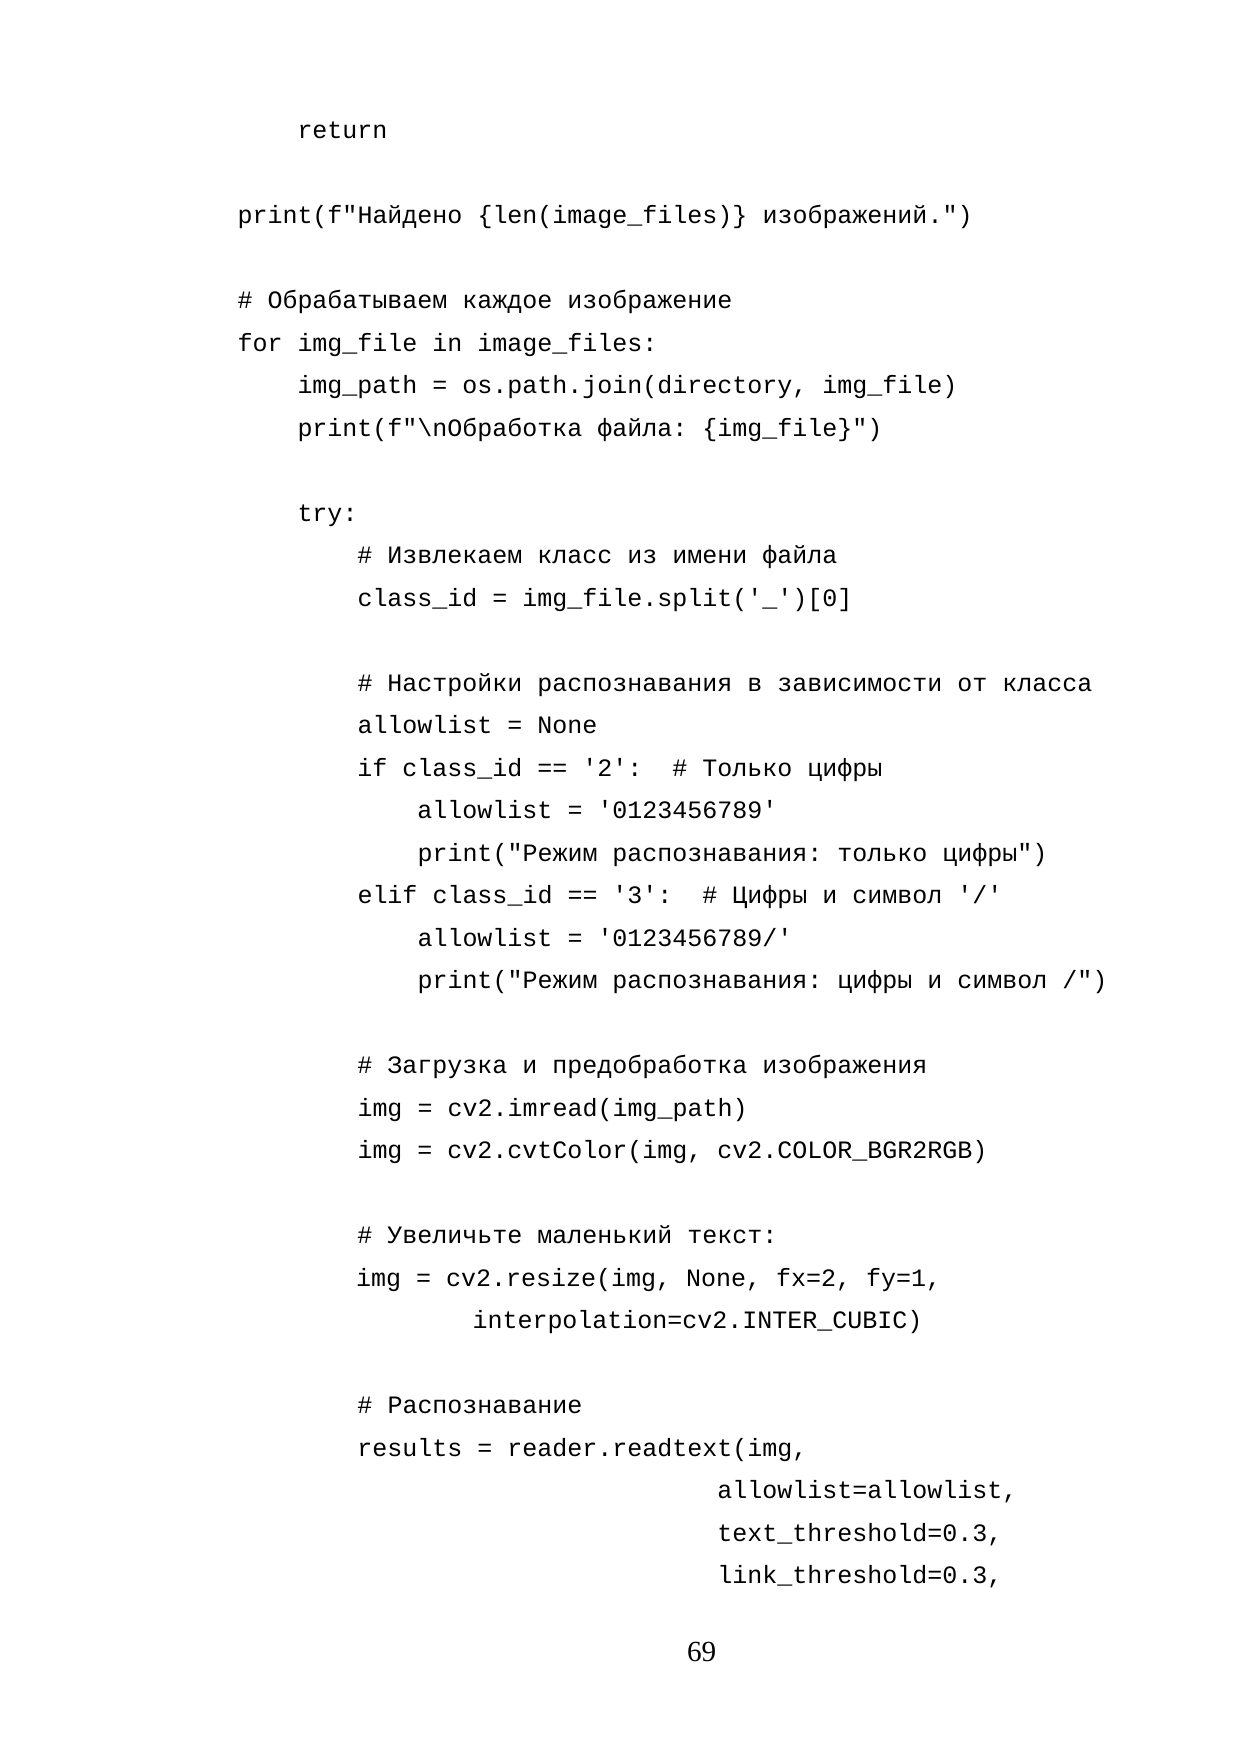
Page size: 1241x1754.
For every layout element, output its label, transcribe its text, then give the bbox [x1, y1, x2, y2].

text class_id = img_file.split('_')[0] [177, 586, 1152, 614]
text # Обрабатываем каждое изображение [177, 288, 1152, 316]
text text_threshold=0.3, [177, 1521, 1152, 1549]
text try: [177, 501, 1152, 529]
text # Распознавание [177, 1393, 1152, 1421]
text # Извлекаем класс из имени файла [177, 543, 1152, 571]
text for img_file in image_files: [177, 331, 1152, 359]
text allowlist=allowlist, [177, 1478, 1152, 1506]
text allowlist = '0123456789/' [177, 926, 1152, 954]
text print(f"\nОбработка файла: {img_file}") [177, 416, 1152, 444]
text link_threshold=0.3, [177, 1563, 1152, 1591]
text if class_id == '2': # Только цифры [177, 756, 1152, 784]
text img = cv2.imread(img_path) [177, 1096, 1152, 1124]
text # Настройки распознавания в зависимости от класса [177, 671, 1152, 699]
text allowlist = '0123456789' [177, 798, 1152, 826]
text print("Режим распознавания: цифры и символ /") [177, 968, 1152, 996]
text print(f"Найдено {len(image_files)} изображений.") [177, 203, 1152, 231]
text # Загрузка и предобработка изображения [177, 1053, 1152, 1081]
text img = cv2.resize(img, None, fx=2, fy=1, [251, 1266, 1152, 1294]
text return [177, 118, 1152, 146]
text elif class_id == '3': # Цифры и символ '/' [177, 883, 1152, 911]
text allowlist = None [177, 713, 1152, 741]
text results = reader.readtext(img, [177, 1436, 1152, 1464]
text img = cv2.cvtColor(img, cv2.COLOR_BGR2RGB) [177, 1138, 1152, 1166]
text interpolation=cv2.INTER_CUBIC) [398, 1308, 1152, 1336]
text # Увеличьте маленький текст: [177, 1223, 1152, 1251]
text img_path = os.path.join(directory, img_file) [177, 373, 1152, 401]
text print("Режим распознавания: только цифры") [177, 841, 1152, 869]
